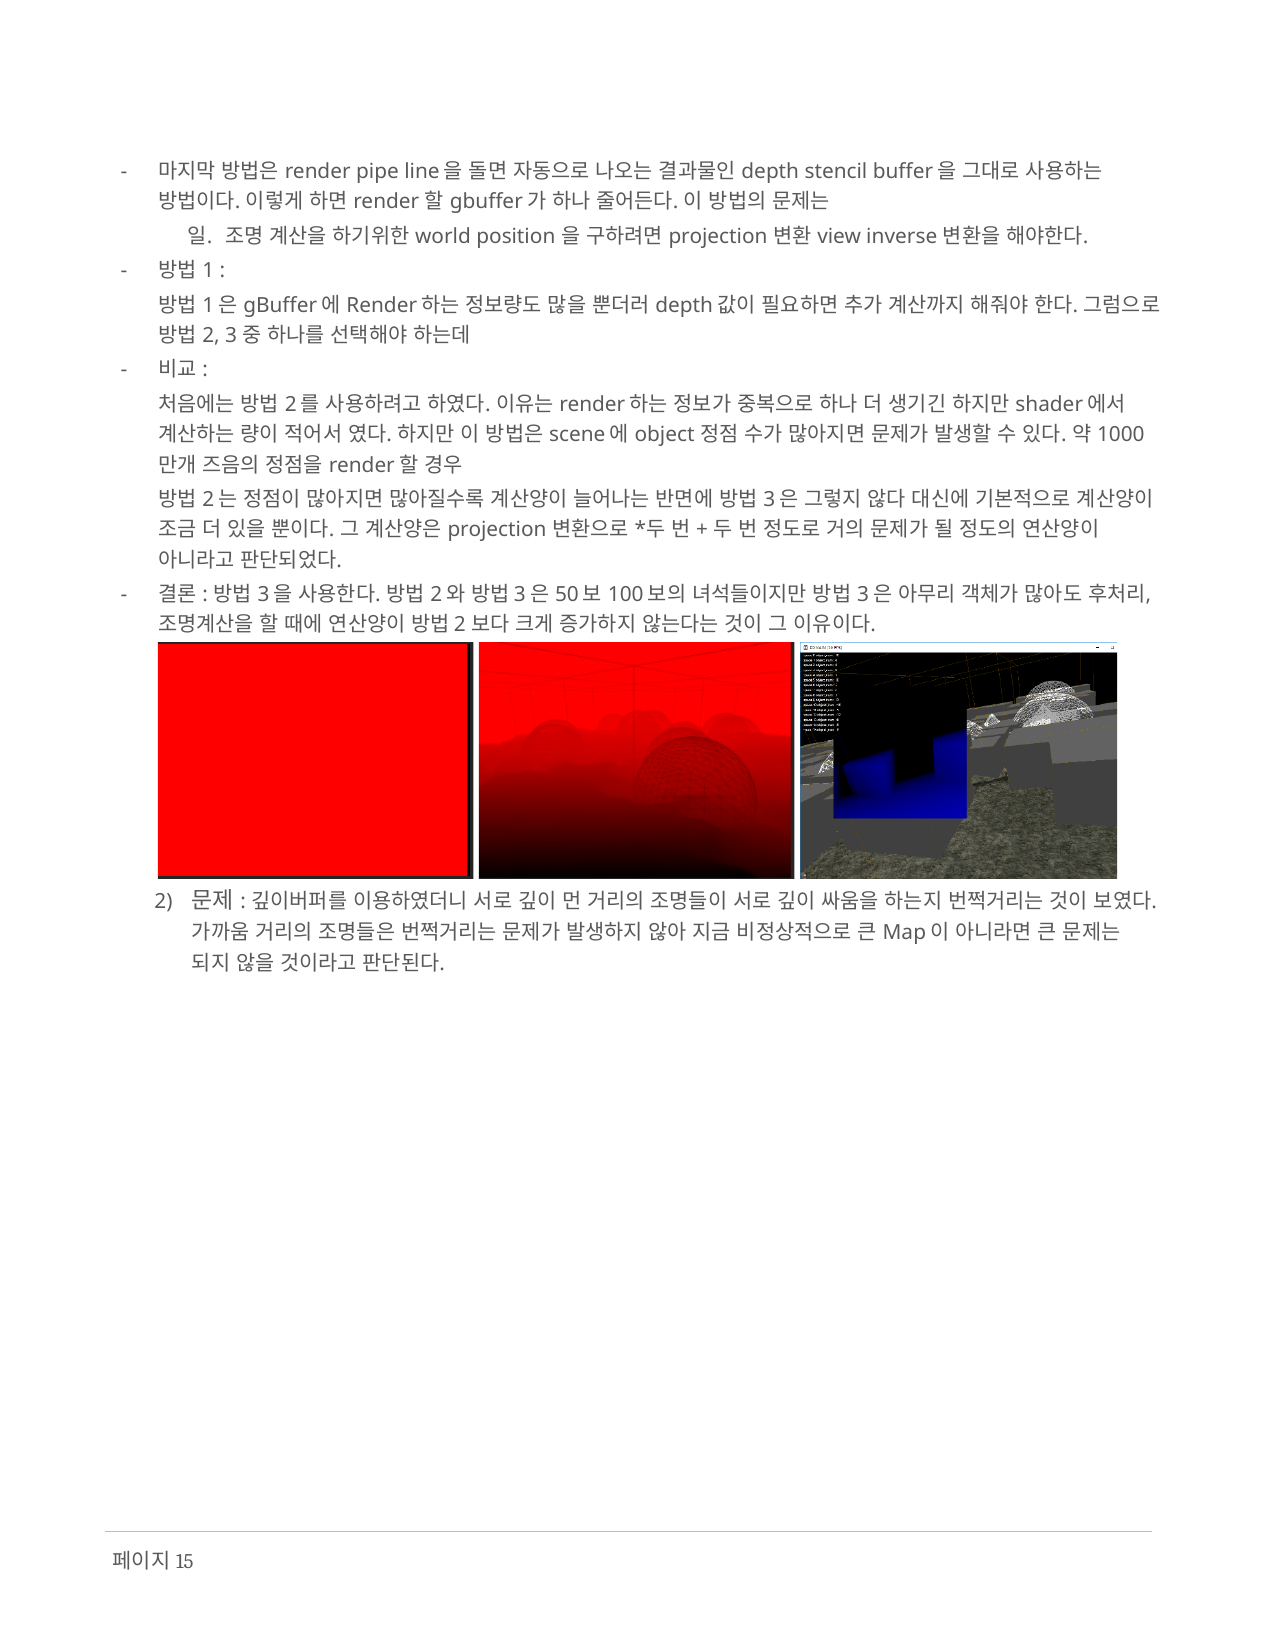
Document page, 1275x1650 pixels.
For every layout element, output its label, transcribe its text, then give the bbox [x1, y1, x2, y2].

picture [800, 642, 1118, 879]
picture [478, 642, 795, 879]
picture [157, 642, 474, 879]
list 문제 : 깊이버퍼를 이용하였더니 서로 깊이 먼 거리의 조명들이 서로 깊이 싸움을 하는지 번쩍거리는 것이 보였다. 가까움 거리의 조명들은 번쩍거리는 문제가 발생하지 않아 지금 비정상적으로 큰 Map이 아니라면 큰 문제는 되지 않을 것이라고 판단된다. [154, 882, 1162, 976]
list 처음에는 방법 2를 사용하려고 하였다. 이유는 render하는 정보가 중복으로 하나 더 생기긴 하지만 shader에서 계산하는 량이 적어서 였다. 하지만 이 방법은 scene에 object 정점 수가 많아지면 문제가 발생할 수 있다. 약 1000만개 즈음의 정점을 render할 경우 [158, 387, 1162, 478]
list 방법 1은 gBuffer에 Render하는 정보량도 많을 뿐더러 depth값이 필요하면 추가 계산까지 해줘야 한다. 그럼으로 방법 2, 3 중 하나를 선택해야 하는데 [158, 288, 1162, 348]
list 방법 1 : [120, 253, 1162, 284]
list 조명 계산을 하기위한 world position 을 구하려면 projection 변환 view inverse 변환을 해야한다. [187, 219, 1162, 249]
list 결론 : 방법 3을 사용한다. 방법 2와 방법3은 50보 100보의 녀석들이지만 방법 3은 아무리 객체가 많아도 후처리, 조명계산을 할 때에 연산양이 방법2 보다 크게 증가하지 않는다는 것이 그 이유이다. [120, 577, 1162, 638]
list 비교 : [120, 353, 1162, 383]
list 방법 2는 정점이 많아지면 많아질수록 계산양이 늘어나는 반면에 방법 3은 그렇지 않다 대신에 기본적으로 계산양이 조금 더 있을 뿐이다. 그 계산양은 projection 변환으로 *두 번 + 두 번 정도로 거의 문제가 될 정도의 연산양이 아니라고 판단되었다. [158, 482, 1162, 573]
list 마지막 방법은 render pipe line을 돌면 자동으로 나오는 결과물인 depth stencil buffer을 그대로 사용하는 방법이다. 이렇게 하면 render 할 gbuffer가 하나 줄어든다. 이 방법의 문제는 [120, 154, 1162, 215]
